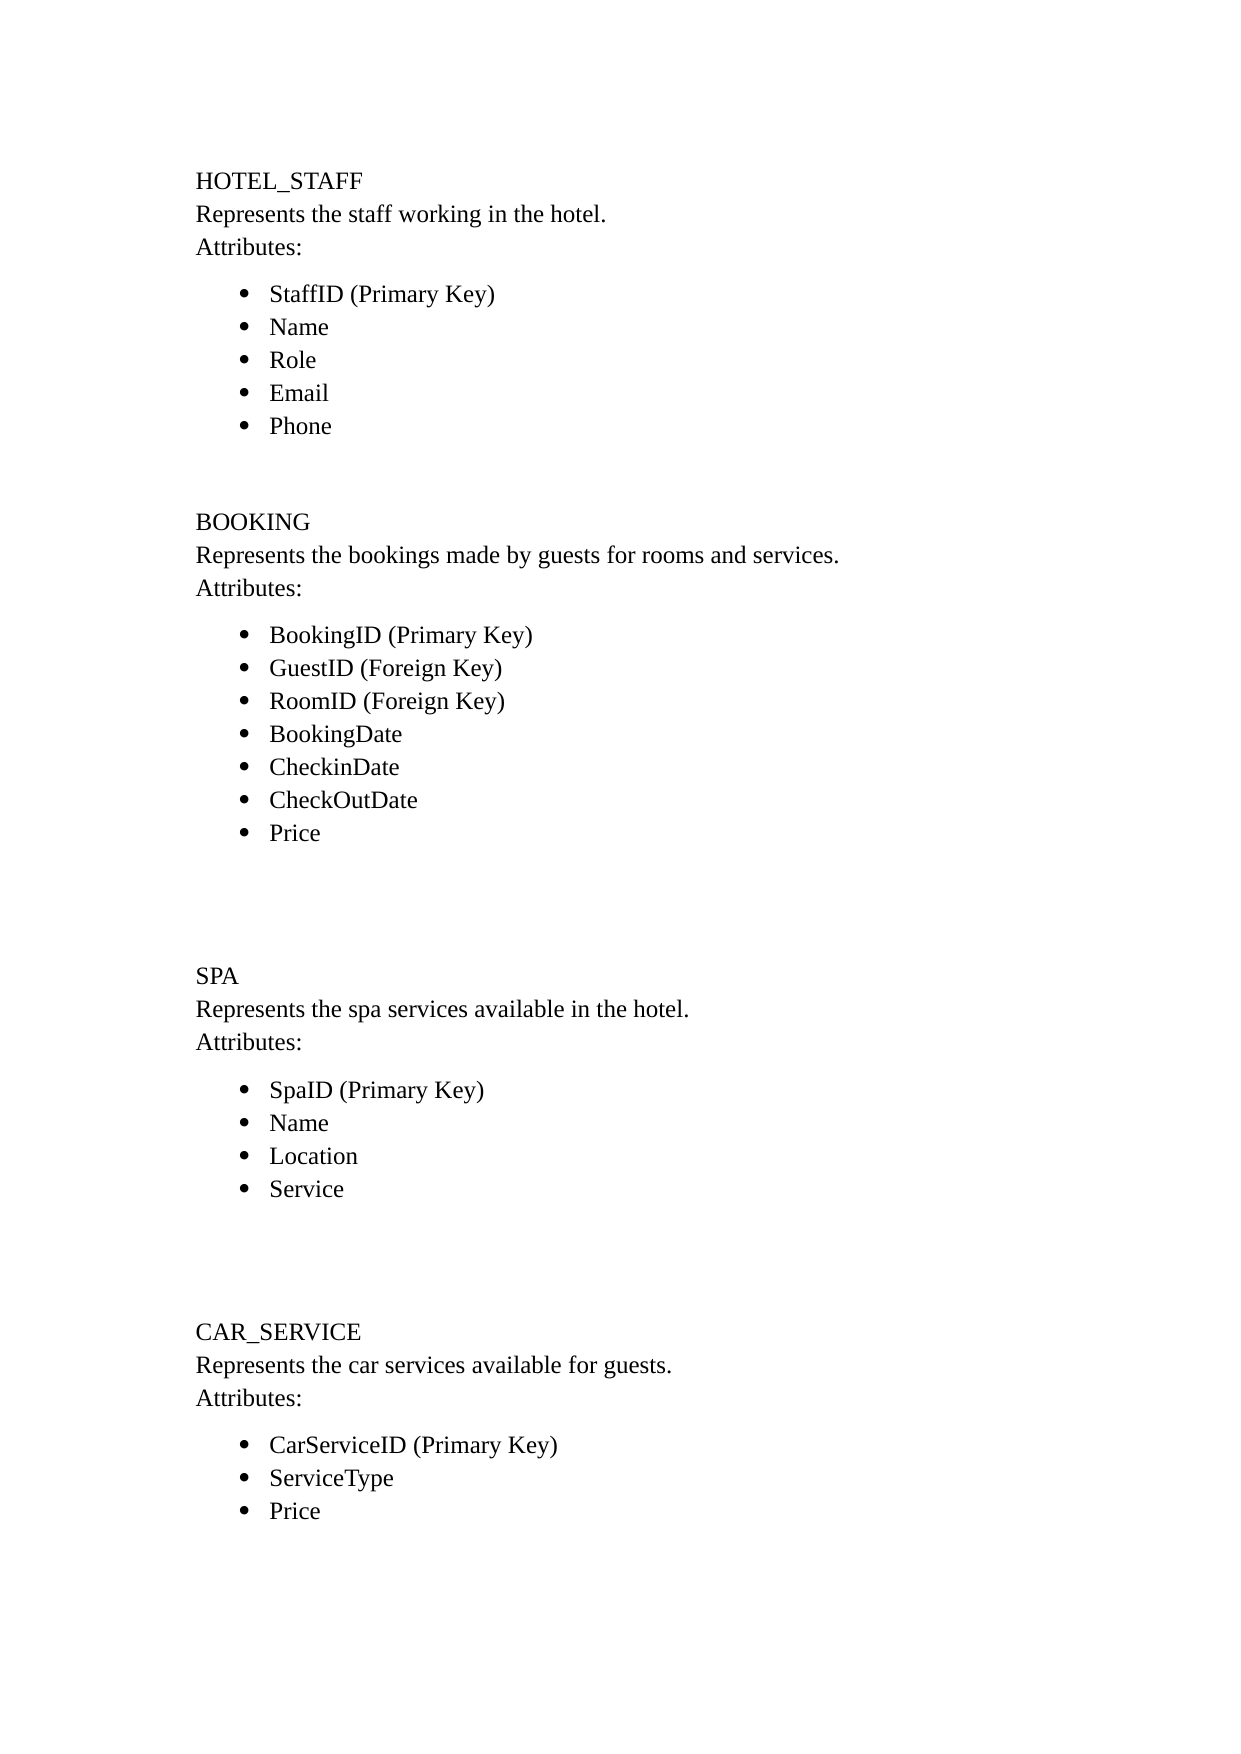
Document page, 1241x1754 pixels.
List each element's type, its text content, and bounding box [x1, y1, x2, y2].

list BookingDate [240, 719, 1123, 748]
list Name [240, 312, 1123, 341]
list RoomID (Foreign Key) [240, 686, 1123, 715]
list SpaID (Primary Key) [240, 1075, 1123, 1104]
text SPA Represents the spa services available in the hotel. Attributes: [195, 961, 1123, 1056]
list CheckOutDate [240, 785, 1123, 814]
list CarServiceID (Primary Key) [240, 1430, 1123, 1459]
list Name [240, 1108, 1123, 1137]
list CheckinDate [240, 752, 1123, 781]
list Phone [240, 411, 1123, 440]
list GuestID (Foreign Key) [240, 653, 1123, 682]
list BookingID (Primary Key) [240, 620, 1123, 649]
text BOOKING Represents the bookings made by guests for rooms and services. Attributes: [195, 507, 1123, 601]
list Location [240, 1141, 1123, 1170]
list Price [240, 818, 1123, 847]
list Price [240, 1496, 1123, 1525]
list Service [240, 1174, 1123, 1203]
list Email [240, 378, 1123, 407]
text CAR_SERVICE Represents the car services available for guests. Attributes: [195, 1317, 1123, 1412]
list StaffID (Primary Key) [240, 279, 1123, 308]
text HOTEL_STAFF Represents the staff working in the hotel. Attributes: [195, 166, 1123, 261]
list ServiceType [240, 1463, 1123, 1492]
list Role [240, 345, 1123, 374]
